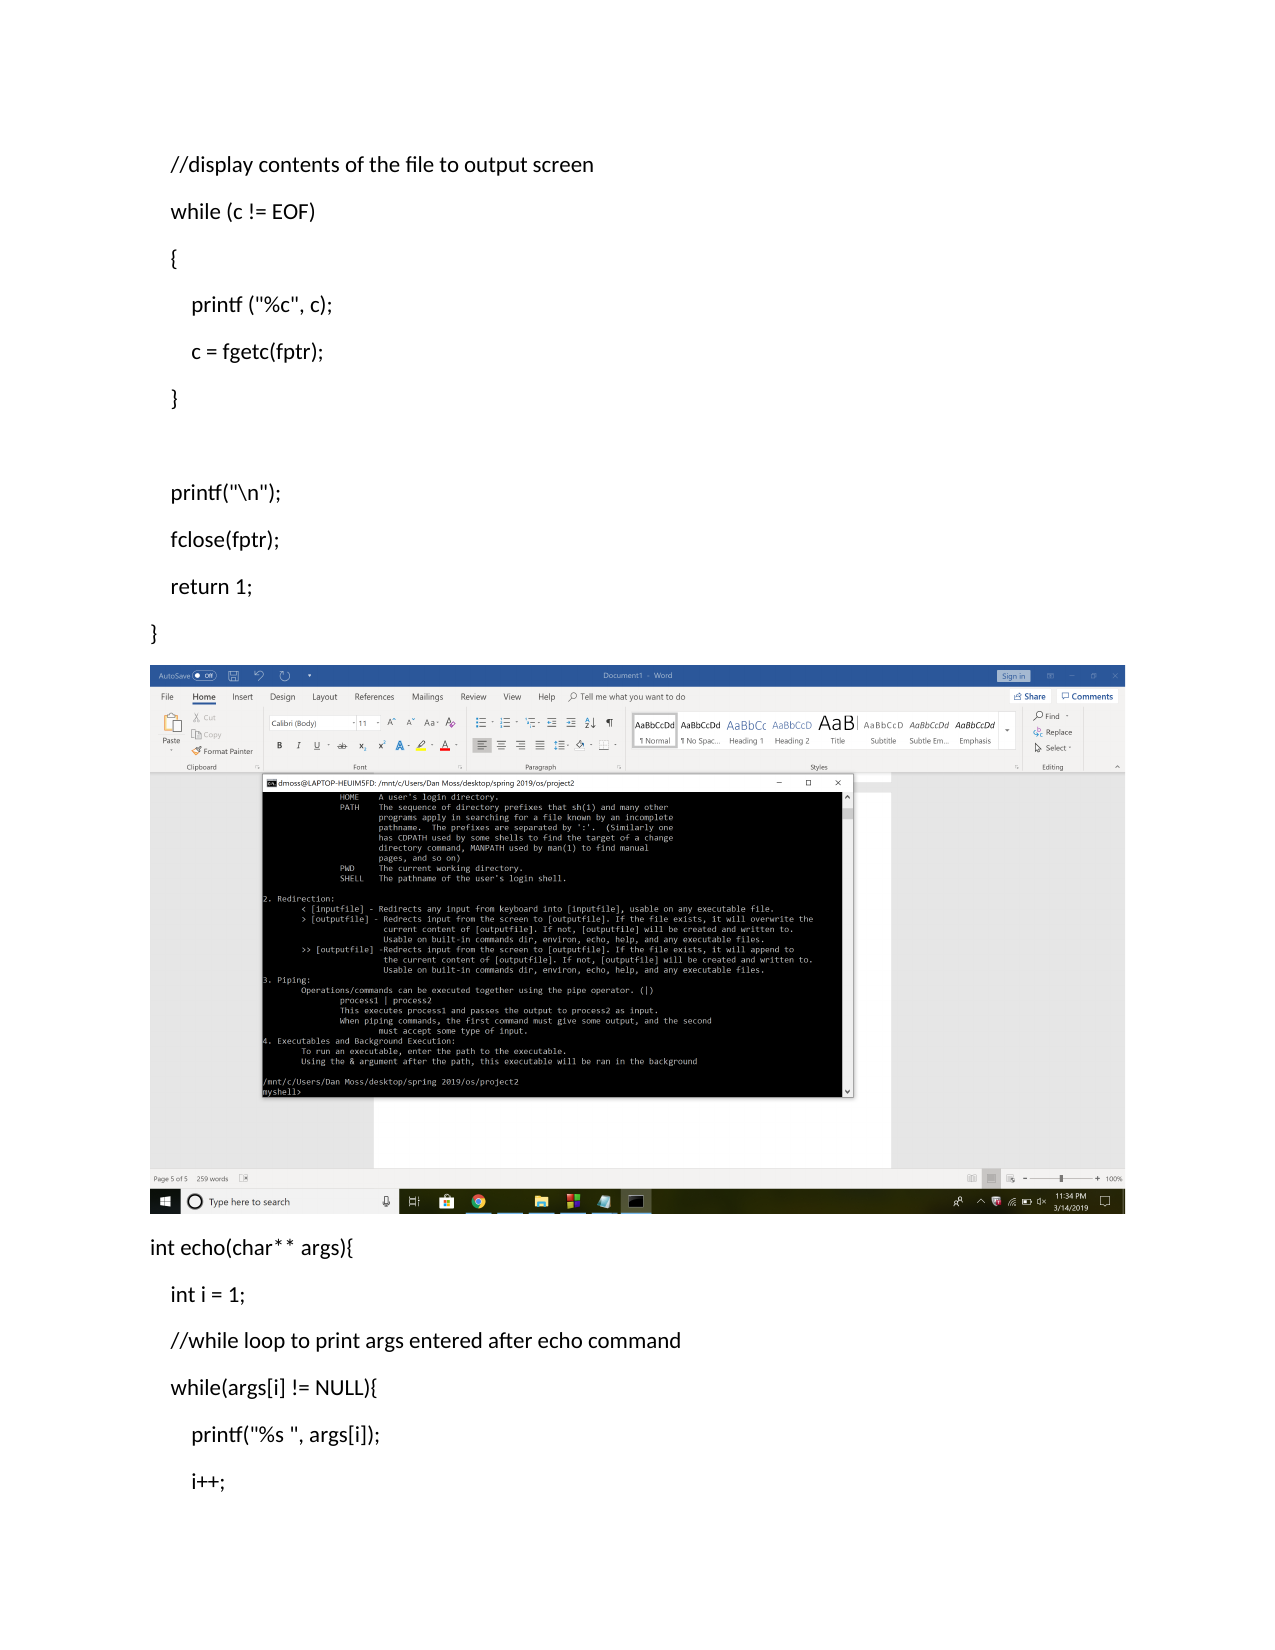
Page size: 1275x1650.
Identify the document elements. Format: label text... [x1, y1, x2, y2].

text //display contents of the file to output screen [150, 150, 1125, 178]
text while(args[i] != NULL){ [150, 1373, 1125, 1402]
text i++; [150, 1467, 1125, 1495]
text { [150, 244, 1125, 272]
text printf("%s ", args[i]); [150, 1420, 1125, 1448]
text fclose(fptr); [150, 525, 1125, 553]
text int i = 1; [150, 1280, 1125, 1308]
text while (c != EOF) [150, 197, 1125, 225]
text } [150, 384, 1125, 412]
picture [150, 665, 1125, 1214]
text printf("\n"); [150, 478, 1125, 506]
text c = fgetc(fptr); [150, 337, 1125, 366]
text //while loop to print args entered after echo command [150, 1327, 1125, 1355]
text } [150, 619, 1125, 647]
text return 1; [150, 572, 1125, 600]
text int echo(char** args){ [150, 1233, 1125, 1261]
text printf ("%c", c); [150, 291, 1125, 319]
